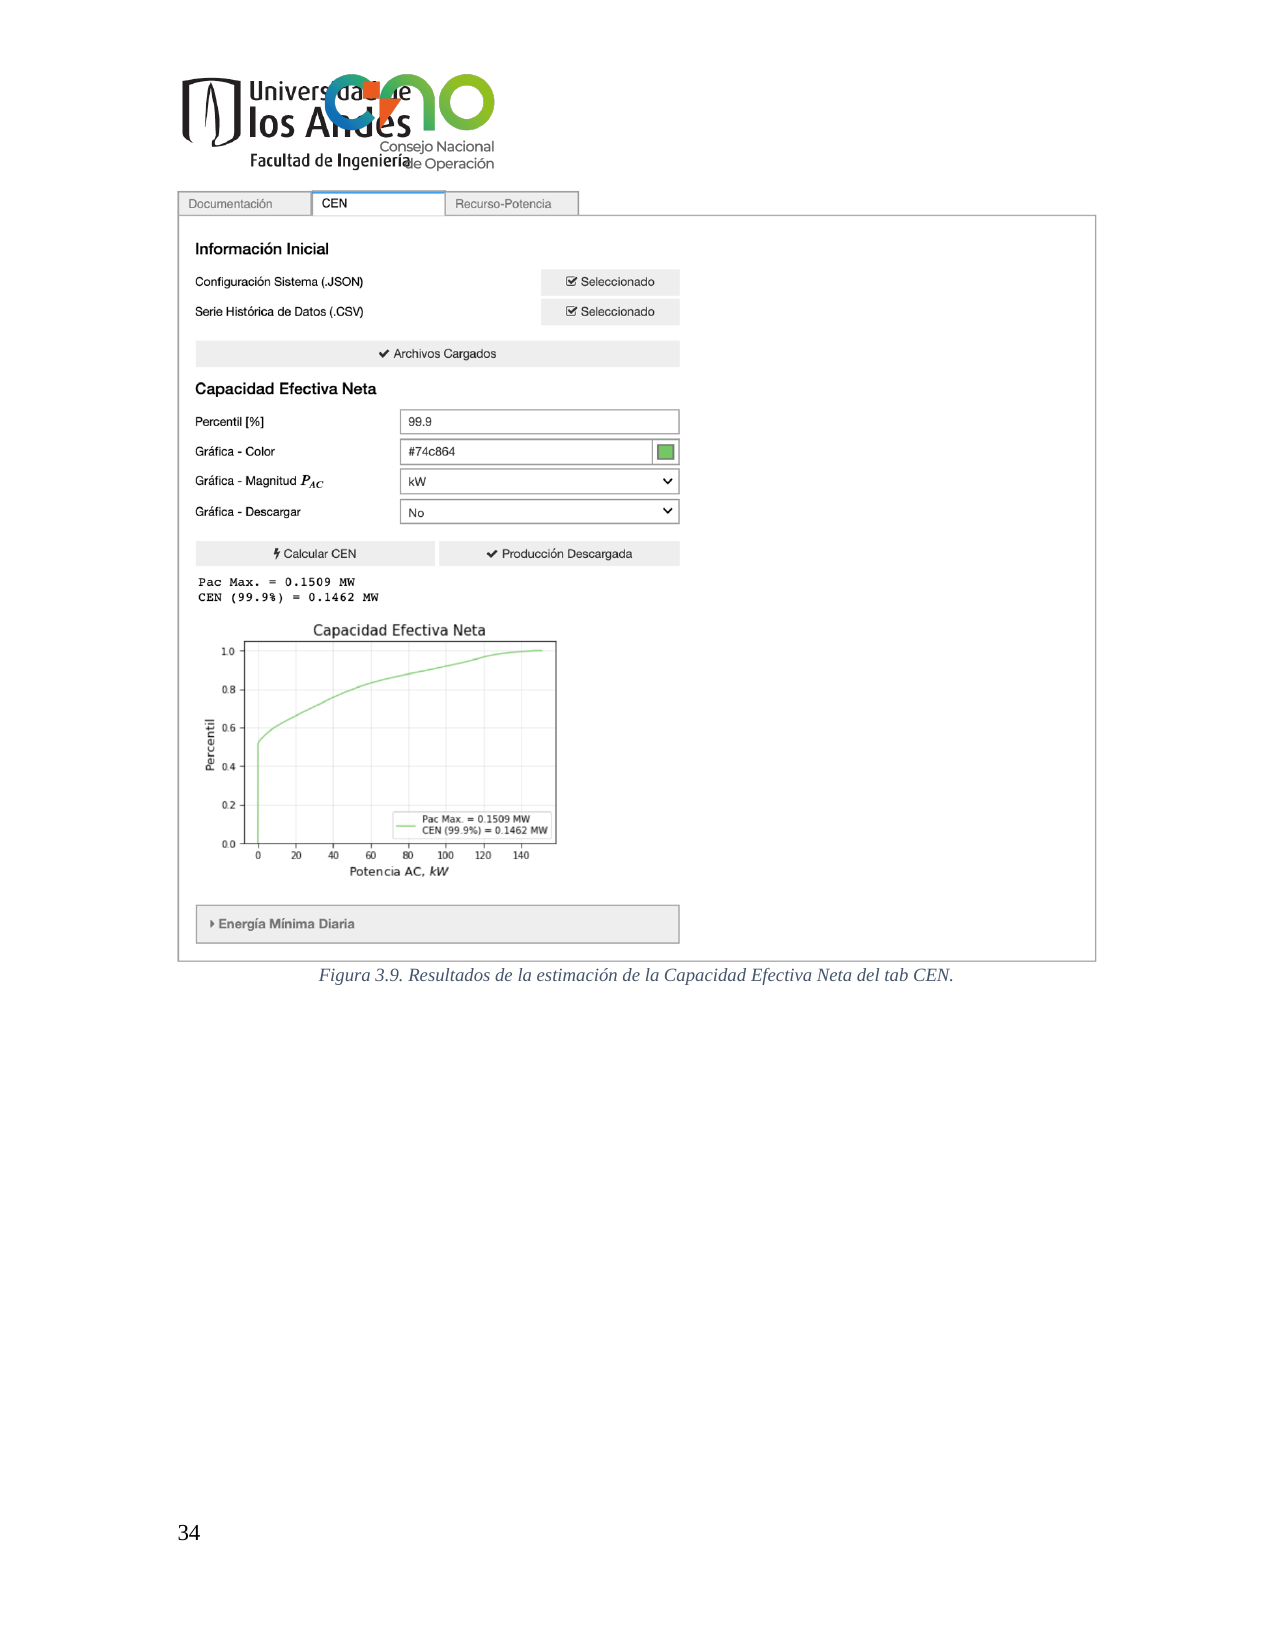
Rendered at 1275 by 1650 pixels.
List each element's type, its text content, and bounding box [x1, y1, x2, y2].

picture [324, 73, 495, 172]
text Figura 3.9. Resultados de la estimación de la Capacidad Efectiva Neta del tab CEN. [177, 964, 1098, 985]
picture [177, 190, 1098, 964]
